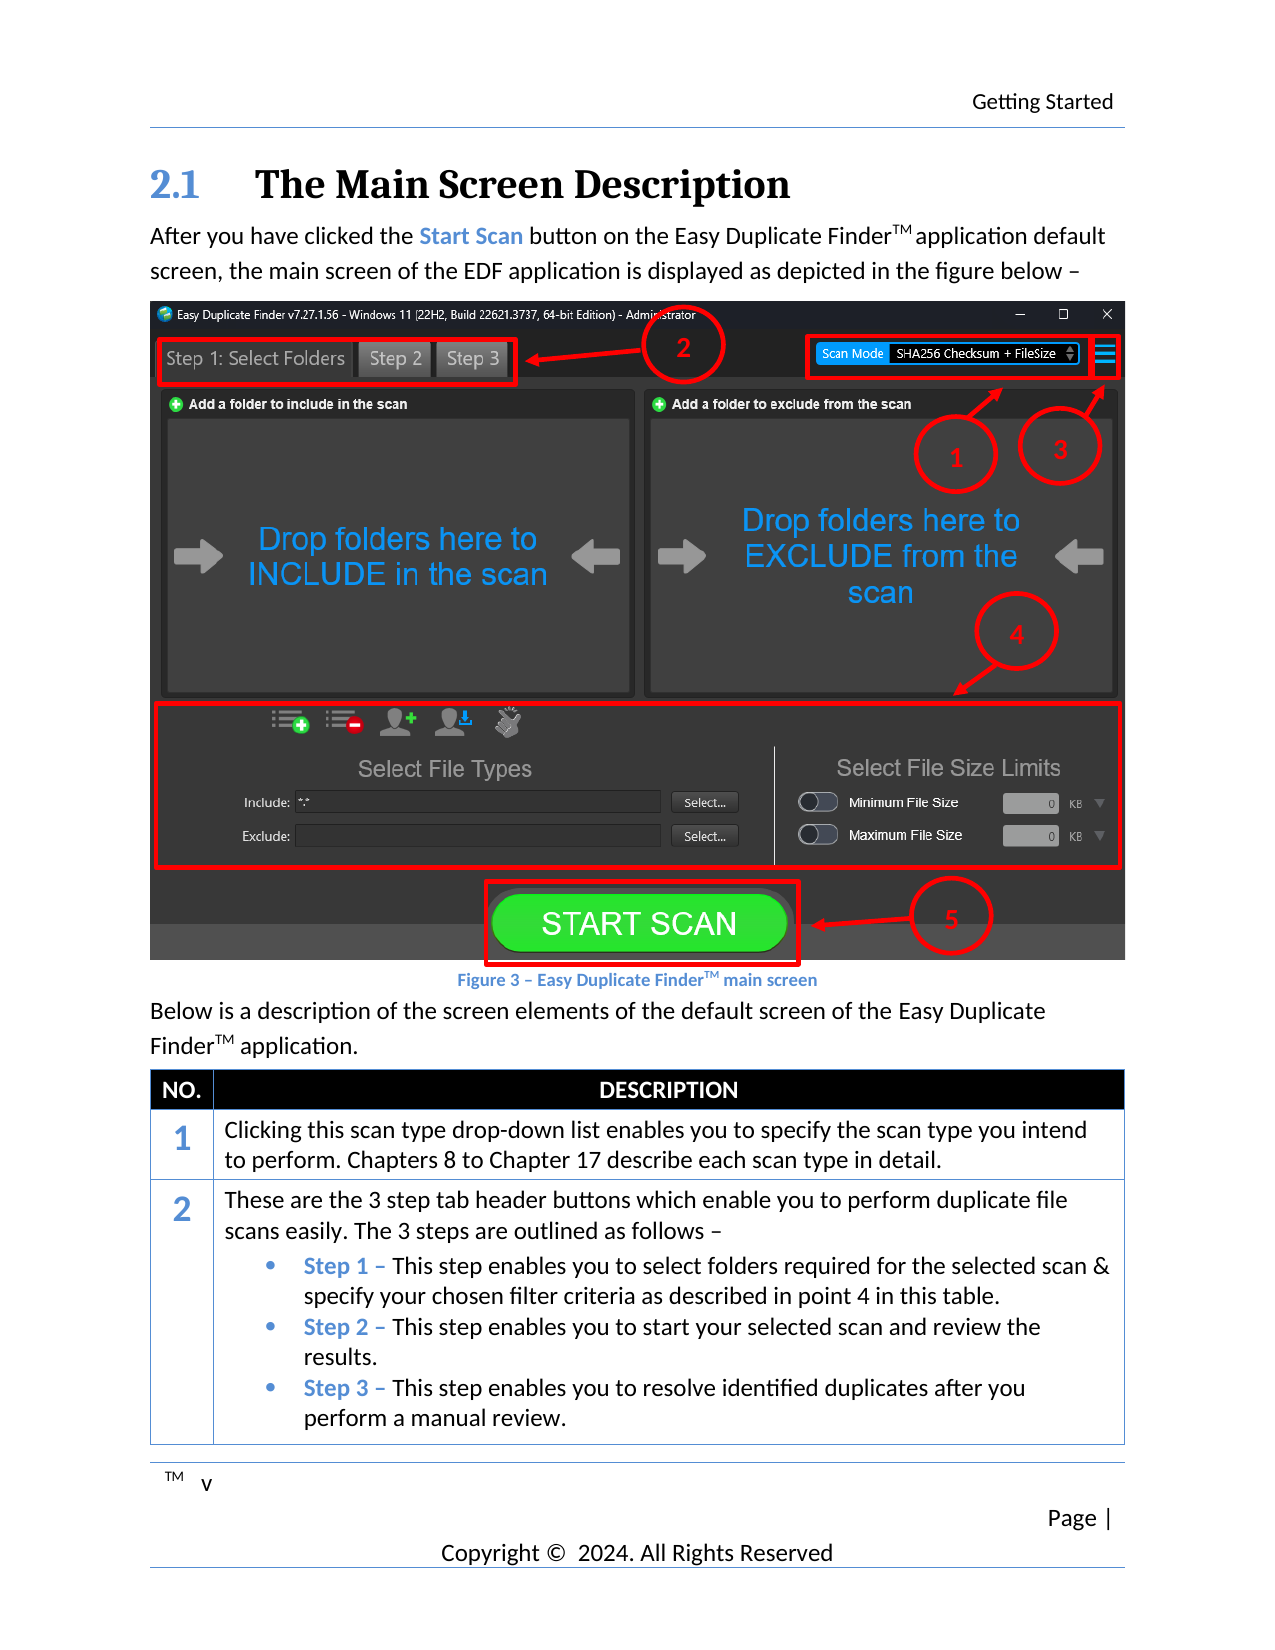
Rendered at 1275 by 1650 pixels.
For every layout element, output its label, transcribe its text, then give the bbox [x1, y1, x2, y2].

table_header NO. [151, 1070, 213, 1109]
picture [150, 301, 1125, 960]
table_cell 1 [151, 1110, 213, 1179]
text Figure 3 – Easy Duplicate FinderTM main screen [150, 968, 1125, 991]
table_cell These are the 3 step tab header buttons which enable you to perform duplicate file scans easily. The 3 steps are outlined as follows – Step 1 – This step enables you to select folders required for the selected scan & specify your chosen filter criteria as described in point 4 in this table. Step 2 – This step enables you to start your selected scan and review the results. Step 3 – This step enables you to resolve identified duplicates after you perform a manual review. [214, 1180, 1124, 1444]
table_cell Clicking this scan type drop-down list enables you to specify the scan type you intend to perform. Chapters 8 to Chapter 17 describe each scan type in detail. [214, 1110, 1124, 1179]
table_cell 2 [151, 1180, 213, 1444]
text After you have clicked the Start Scan button on the Easy Duplicate FinderTM application default screen, the main screen of the EDF application is displayed as depicted in the figure below – [150, 220, 1125, 286]
picture [488, 884, 796, 960]
table_header DESCRIPTION [214, 1070, 1124, 1109]
subtitle The Main Screen Description [150, 161, 1125, 209]
text Below is a description of the screen elements of the default screen of the Easy Duplicate FinderTM application. [150, 995, 1125, 1060]
